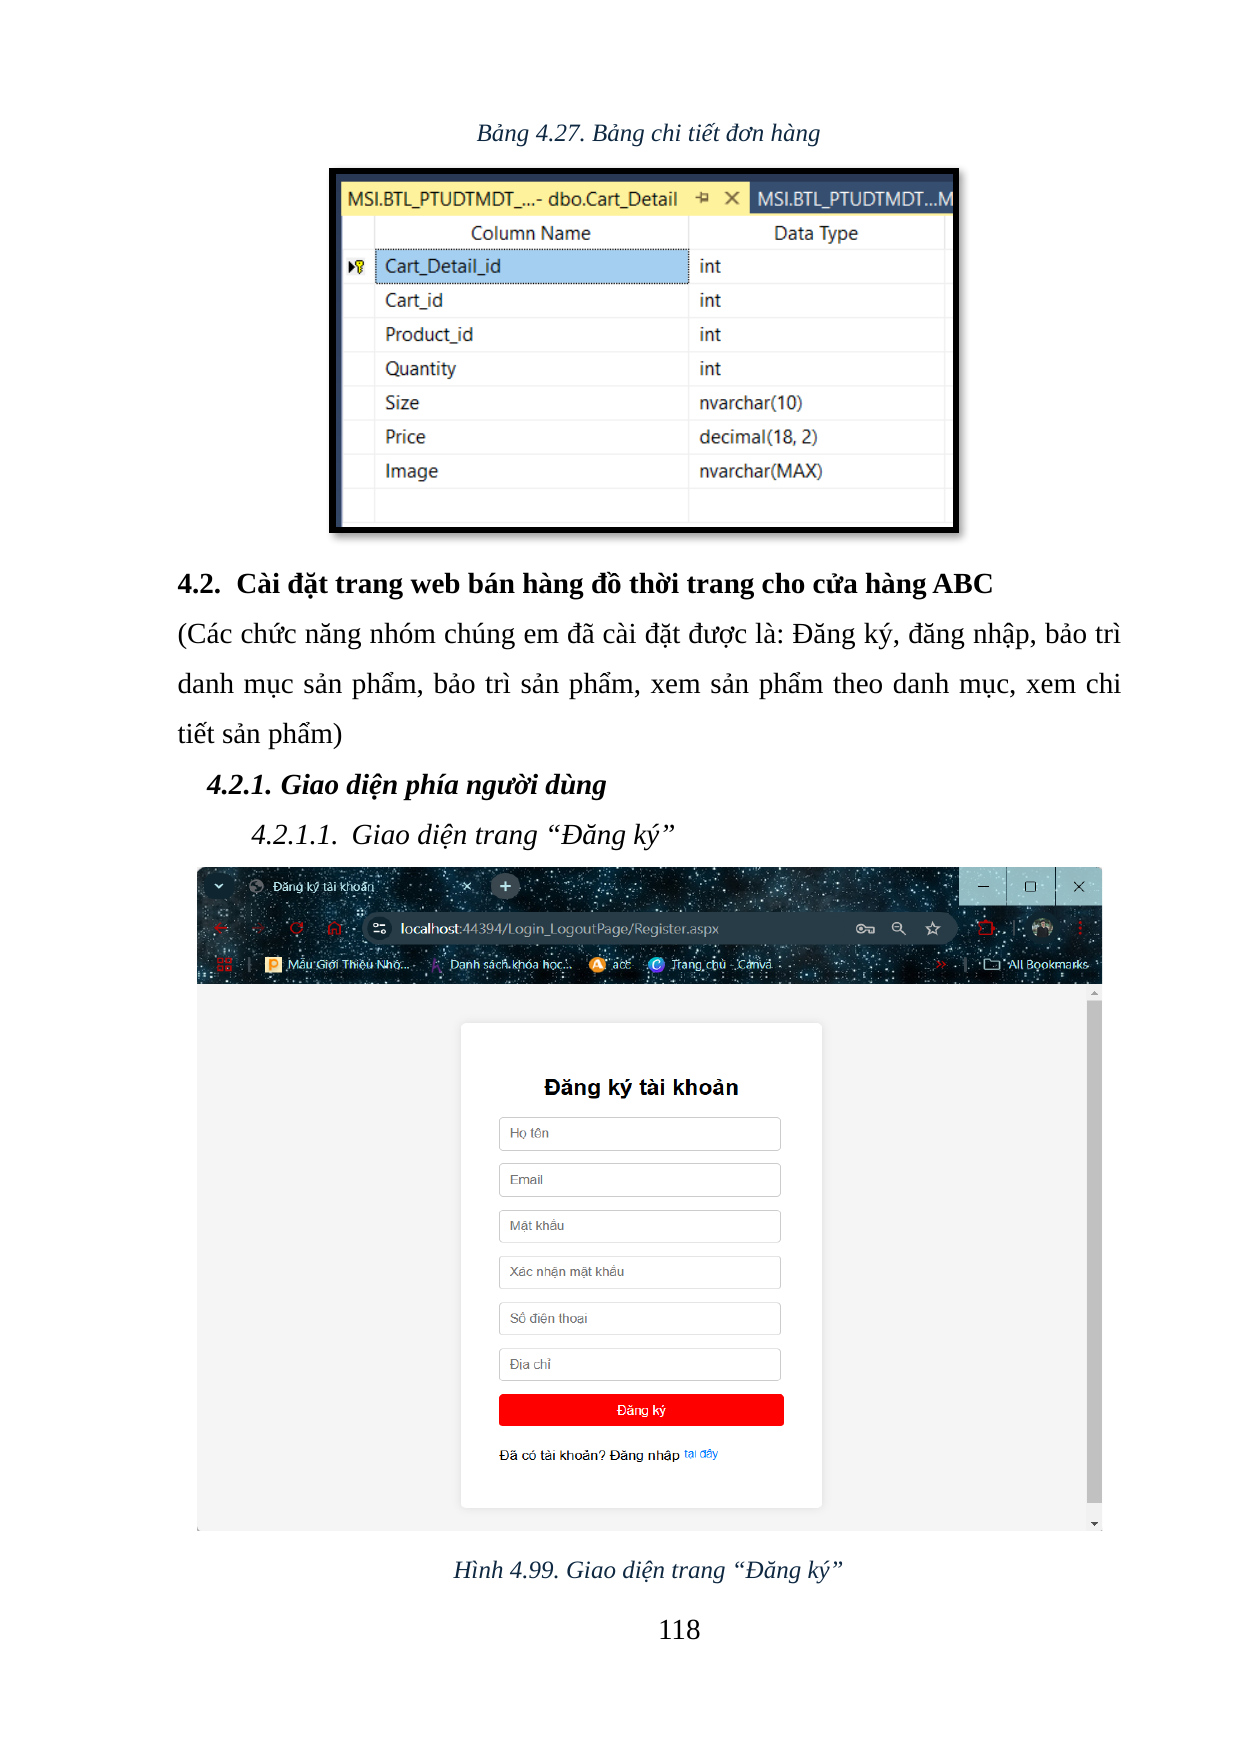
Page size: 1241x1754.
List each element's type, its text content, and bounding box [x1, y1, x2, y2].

text (Các chức năng nhóm chúng em đã cài đặt được là: Đăng ký, đăng nhập, bảo trì danh mục sản phẩm, bảo trì sản phẩm, xem sản phẩm theo danh mục, xem chi tiết sản phẩm) [177, 616, 1122, 750]
picture [197, 867, 1103, 1531]
picture [336, 174, 953, 527]
subtitle Giao diện phía người dùng [207, 767, 1122, 801]
subtitle Giao diện trang “Đăng ký” [251, 817, 1122, 851]
subtitle Cài đặt trang web bán hàng đồ thời trang cho cửa hàng ABC [177, 566, 1122, 599]
